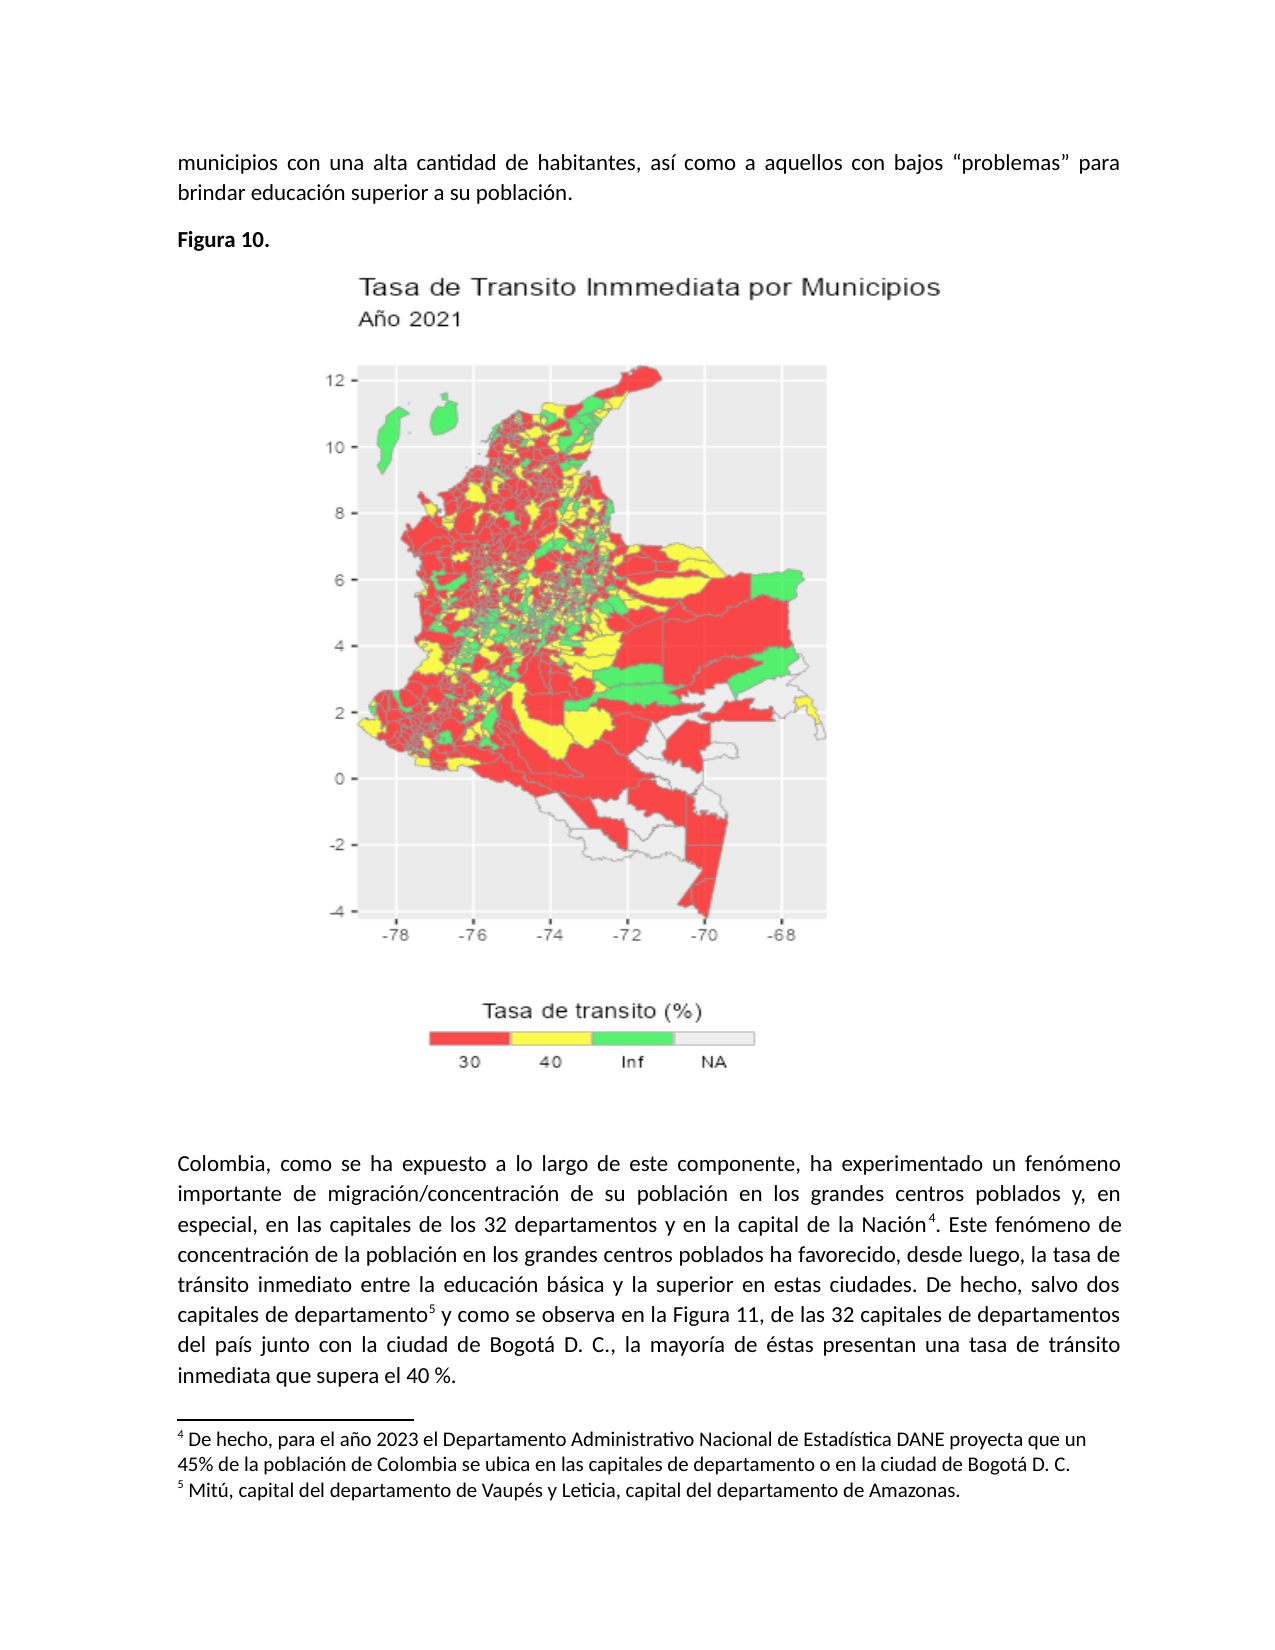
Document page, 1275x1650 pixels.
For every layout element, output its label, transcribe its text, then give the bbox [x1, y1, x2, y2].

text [177, 148, 1122, 206]
text Figura 10. [177, 225, 1122, 253]
picture [301, 271, 998, 1084]
text Colombia, como se ha expuesto a lo largo de este componente, ha experimentado un fenómeno importante de migración/concentración de su población en los grandes centros poblados y, en especial, en las capitales de los 32 departamentos y en la capital de la Nación. Este fenómeno de concentración de la población en los grandes centros poblados ha favorecido, desde luego, la tasa de tránsito inmediato entre la educación básica y la superior en estas ciudades. De hecho, salvo dos capitales de departamento y como se observa en la Figura 11, de las 32 capitales de departamentos del país junto con la ciudad de Bogotá D. C., la mayoría de éstas presentan una tasa de tránsito inmediata que supera el 40 %. [177, 1149, 1122, 1389]
